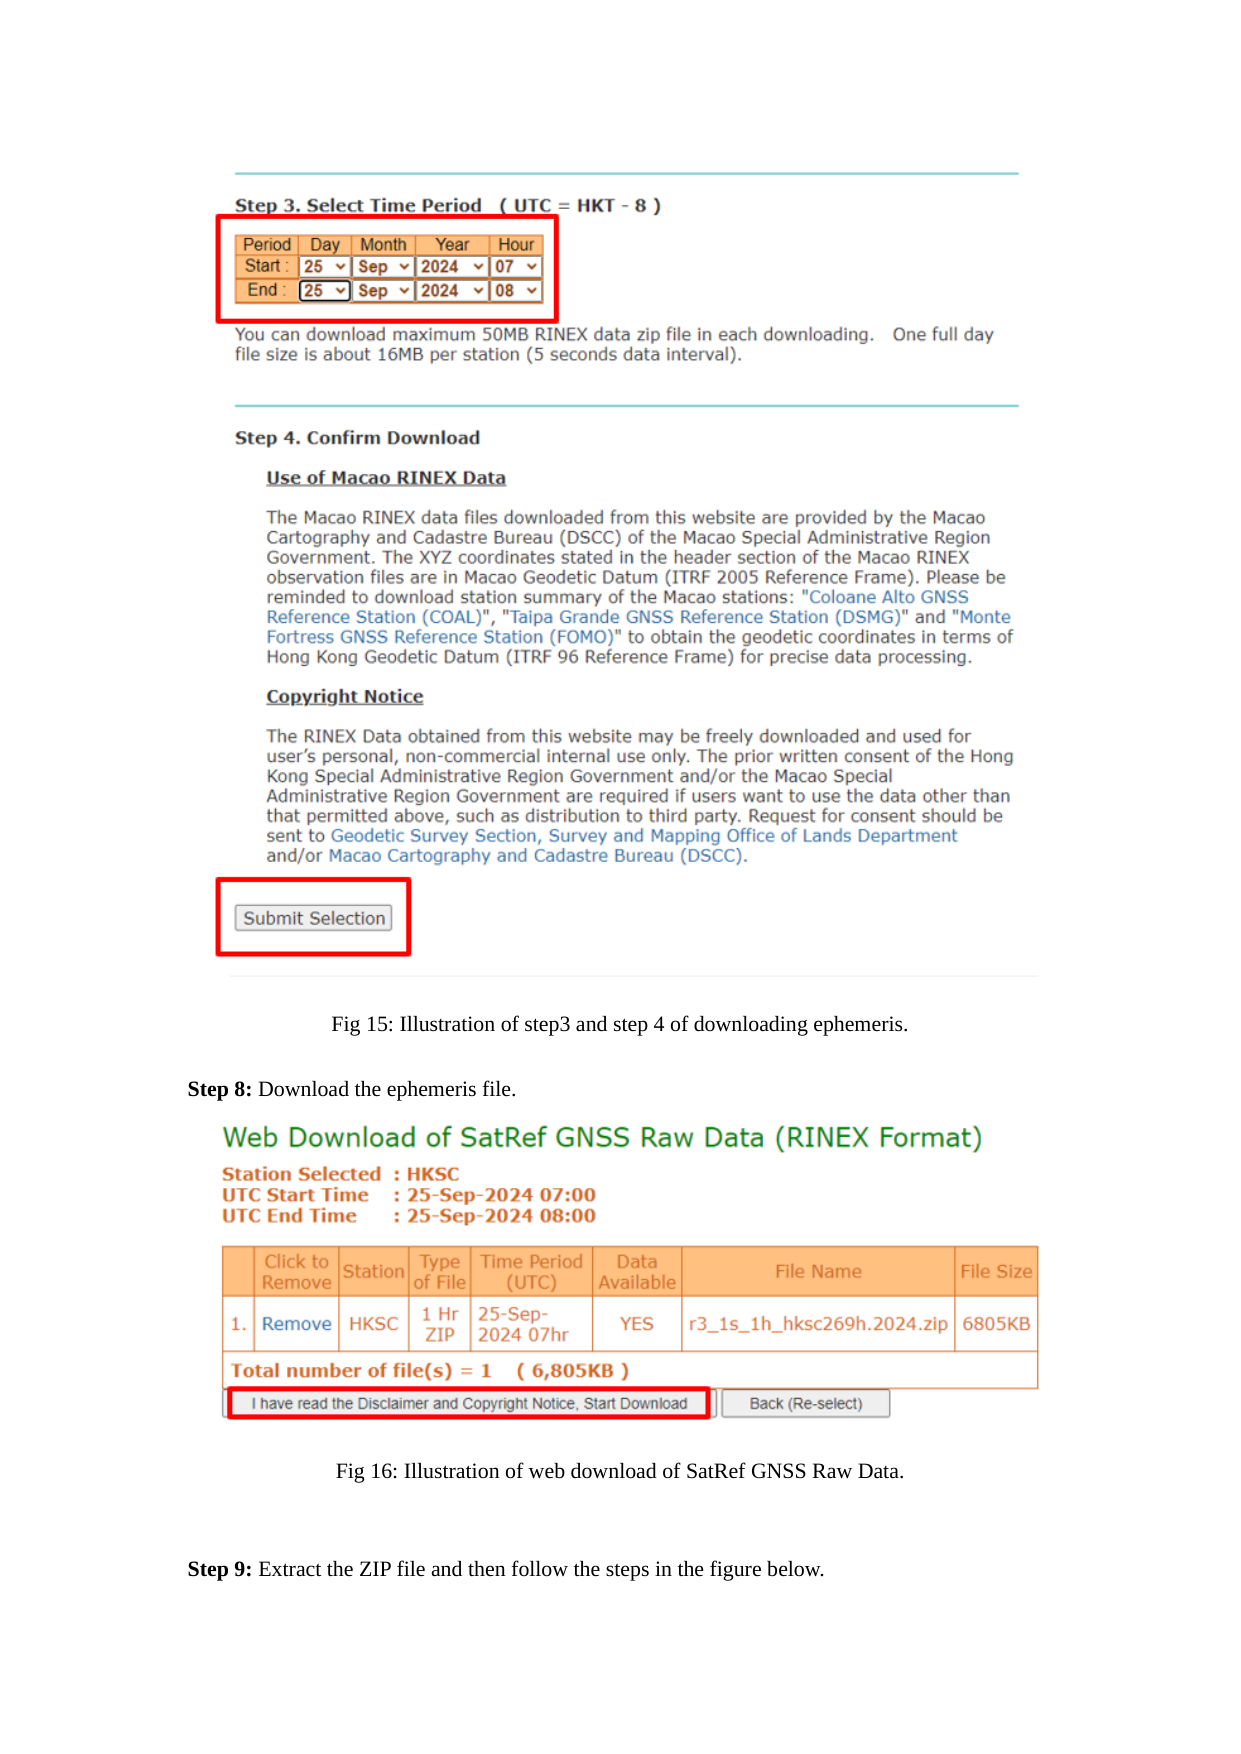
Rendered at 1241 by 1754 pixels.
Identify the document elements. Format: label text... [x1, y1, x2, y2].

picture [198, 162, 1053, 987]
table_cell Fig 16: Illustration of web download of SatRef GNSS Raw Data. [188, 1455, 1053, 1487]
table_header [188, 1105, 1053, 1454]
table_header [188, 162, 1053, 1007]
text Step 8: Download the ephemeris file. [187, 1072, 1053, 1104]
text Step 9: Extract the ZIP file and then follow the steps in the figure below. [187, 1552, 1053, 1584]
picture [198, 1104, 1053, 1426]
table_cell Fig 15: Illustration of step3 and step 4 of downloading ephemeris. [188, 1007, 1053, 1039]
